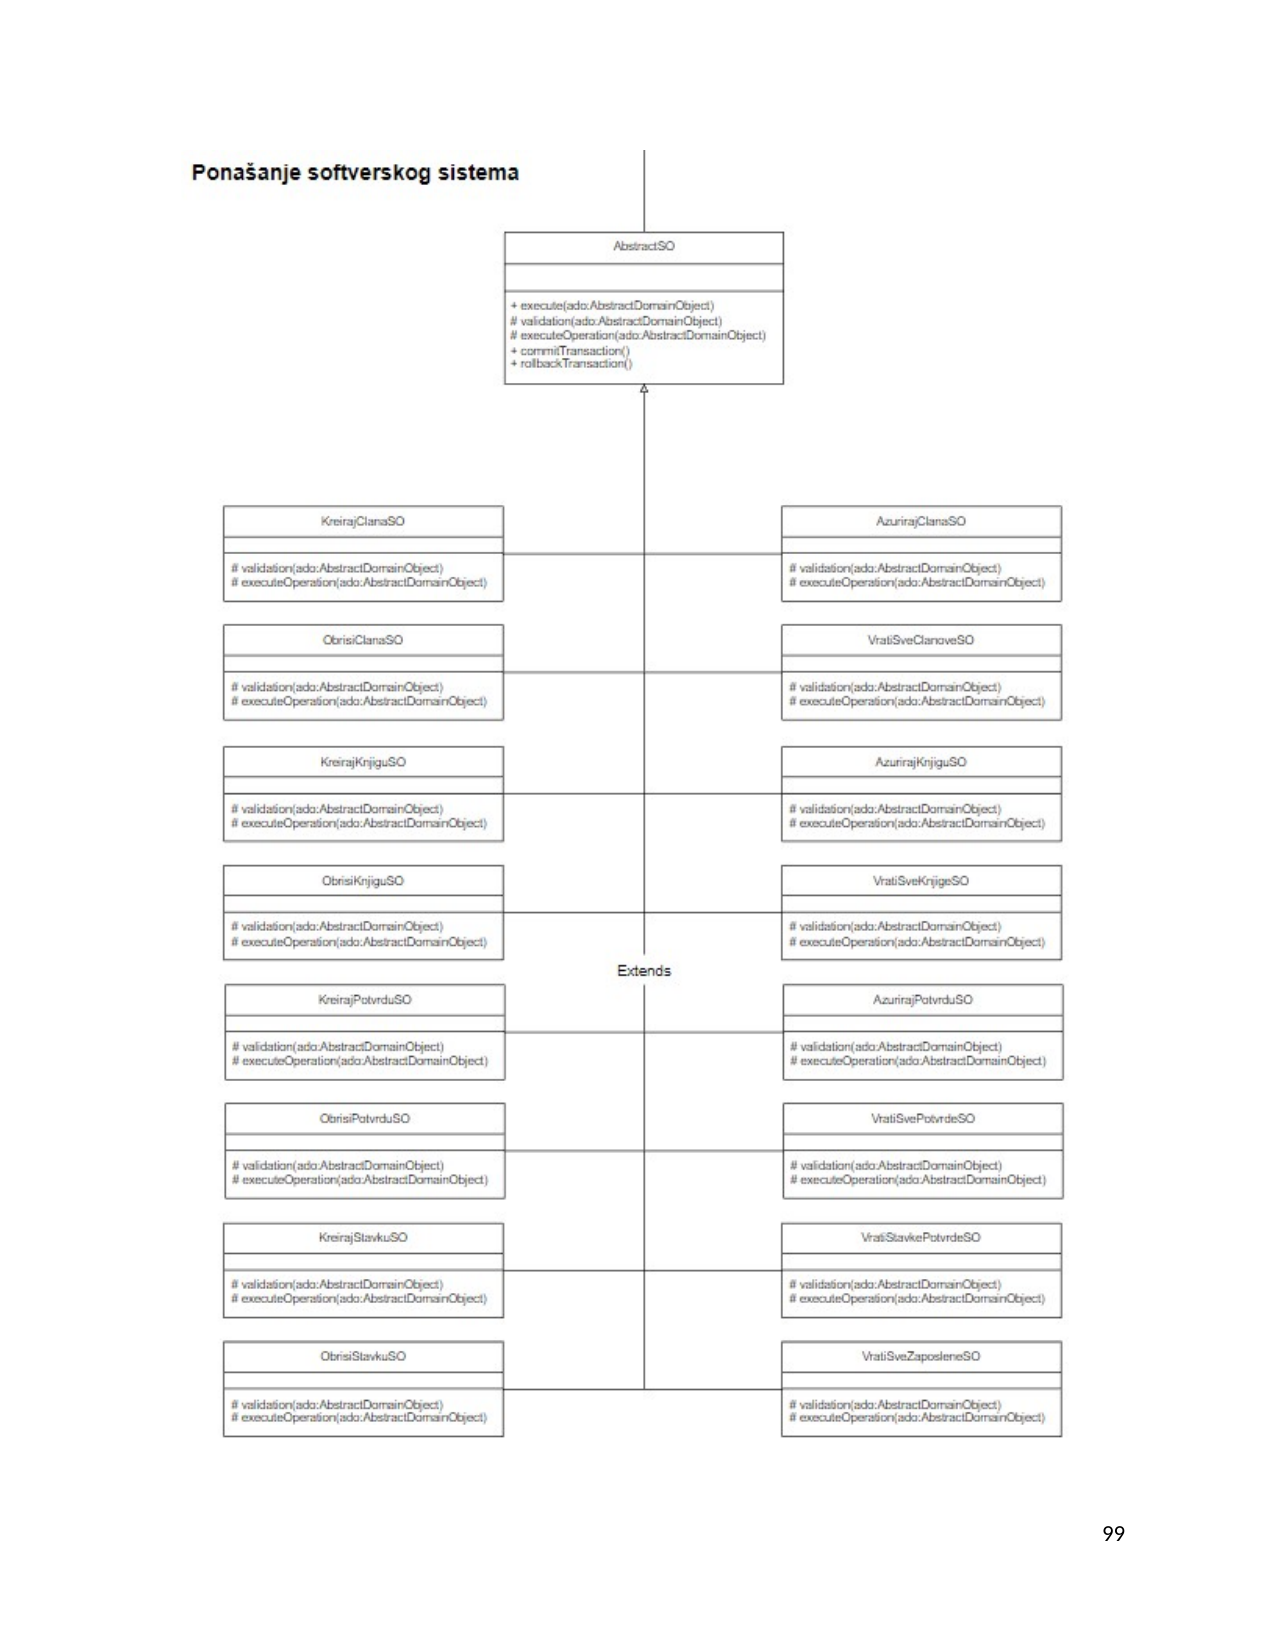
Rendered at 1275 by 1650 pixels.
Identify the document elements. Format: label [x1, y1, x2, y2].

picture [181, 150, 1094, 1450]
